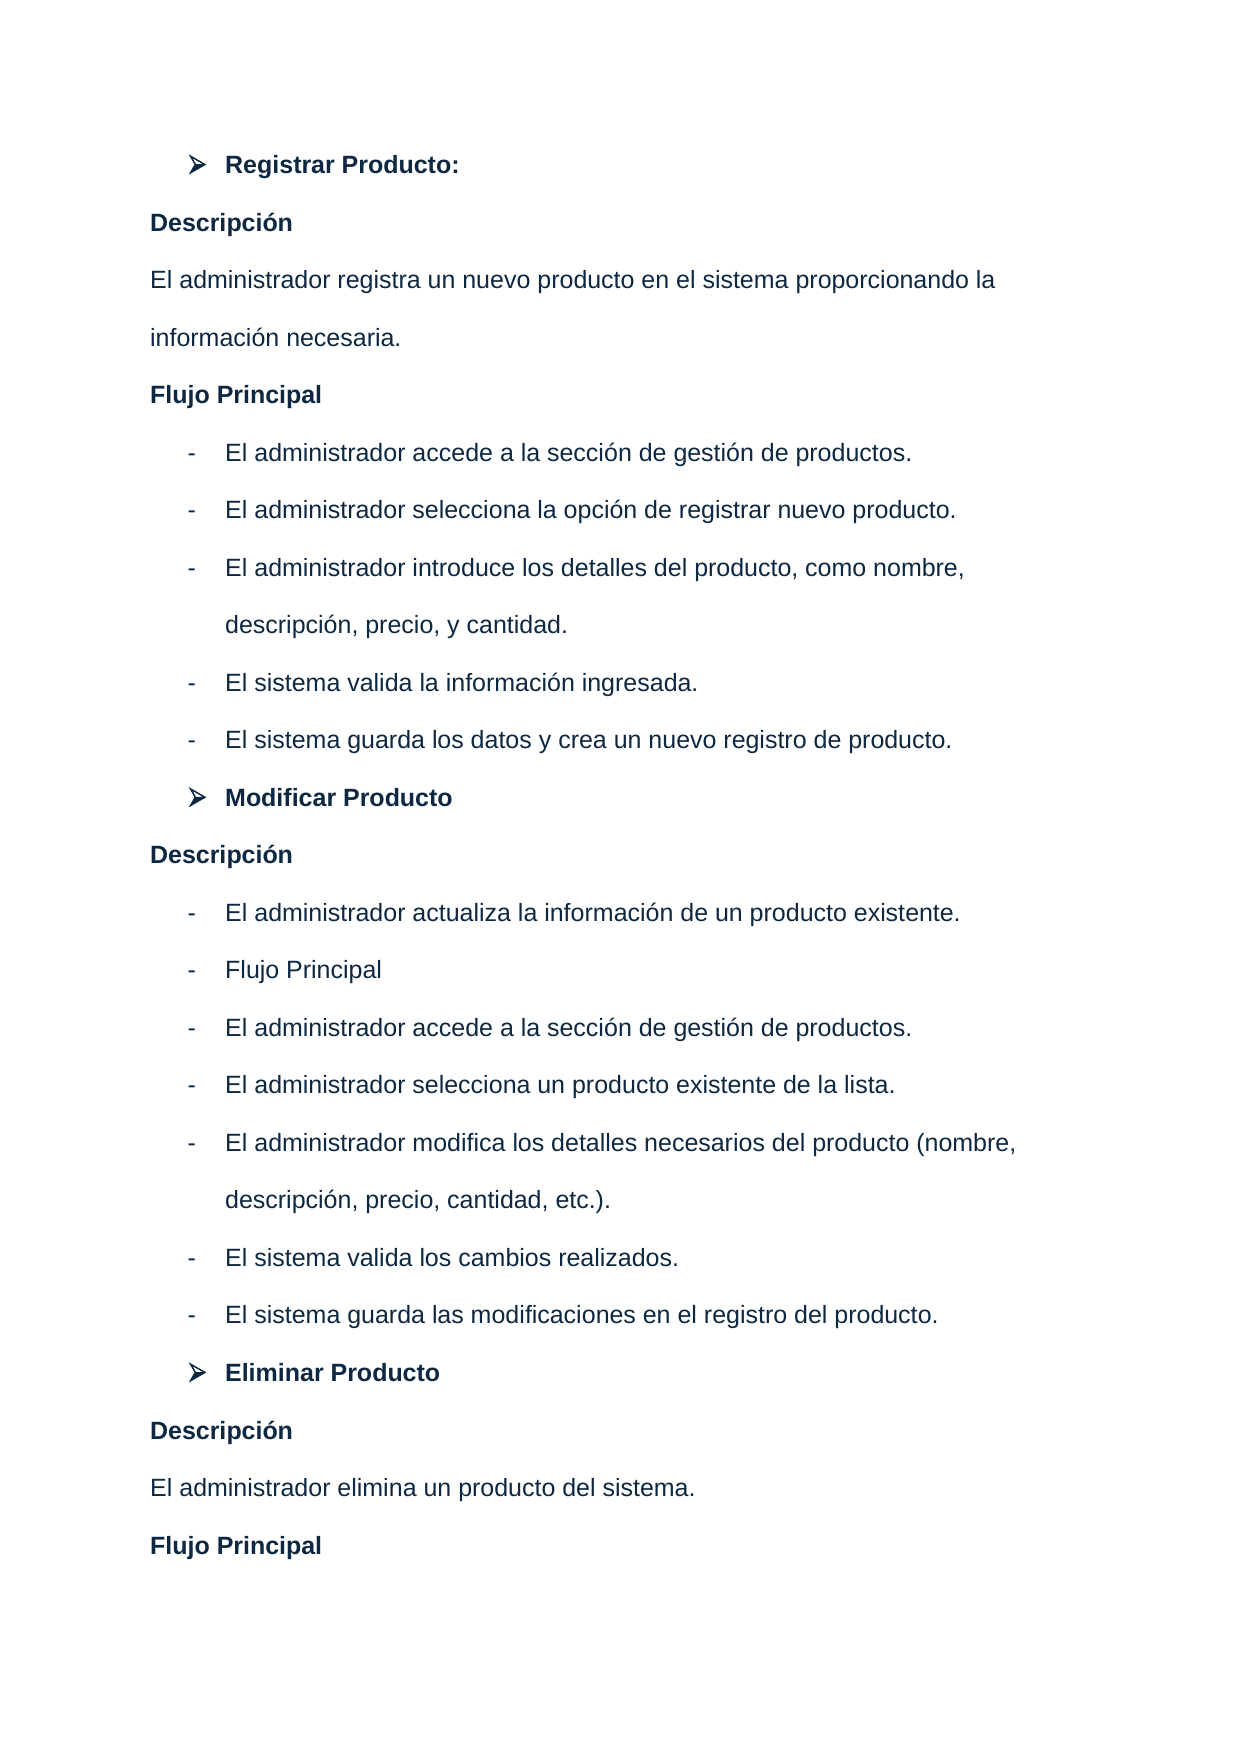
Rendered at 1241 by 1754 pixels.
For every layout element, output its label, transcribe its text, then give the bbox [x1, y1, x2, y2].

text Descripción [150, 840, 1090, 869]
list El sistema valida la información ingresada. [187, 668, 1090, 696]
list El administrador selecciona un producto existente de la lista. [187, 1070, 1090, 1099]
list El administrador accede a la sección de gestión de productos. [187, 438, 1090, 466]
list El sistema guarda las modificaciones en el registro del producto. [187, 1300, 1090, 1329]
list El sistema guarda los datos y crea un nuevo registro de producto. [187, 725, 1090, 754]
list Eliminar Producto [187, 1358, 1090, 1387]
list El administrador accede a la sección de gestión de productos. [187, 1013, 1090, 1042]
list Modificar Producto [187, 783, 1090, 812]
list Registrar Producto: [187, 150, 1090, 179]
list El administrador actualiza la información de un producto existente. [187, 898, 1090, 927]
text Descripción [150, 1416, 1090, 1444]
list Flujo Principal [187, 955, 1090, 984]
list El administrador selecciona la opción de registrar nuevo producto. [187, 495, 1090, 524]
list El administrador introduce los detalles del producto, como nombre, descripción, precio, y cantidad. [187, 553, 1090, 639]
text El administrador registra un nuevo producto en el sistema proporcionando la información necesaria. [150, 265, 1090, 351]
text Flujo Principal [150, 1531, 1090, 1559]
list El administrador modifica los detalles necesarios del producto (nombre, descripción, precio, cantidad, etc.). [187, 1128, 1090, 1214]
text Flujo Principal [150, 380, 1090, 409]
text Descripción [150, 208, 1090, 236]
list El sistema valida los cambios realizados. [187, 1243, 1090, 1272]
text El administrador elimina un producto del sistema. [150, 1473, 1090, 1502]
